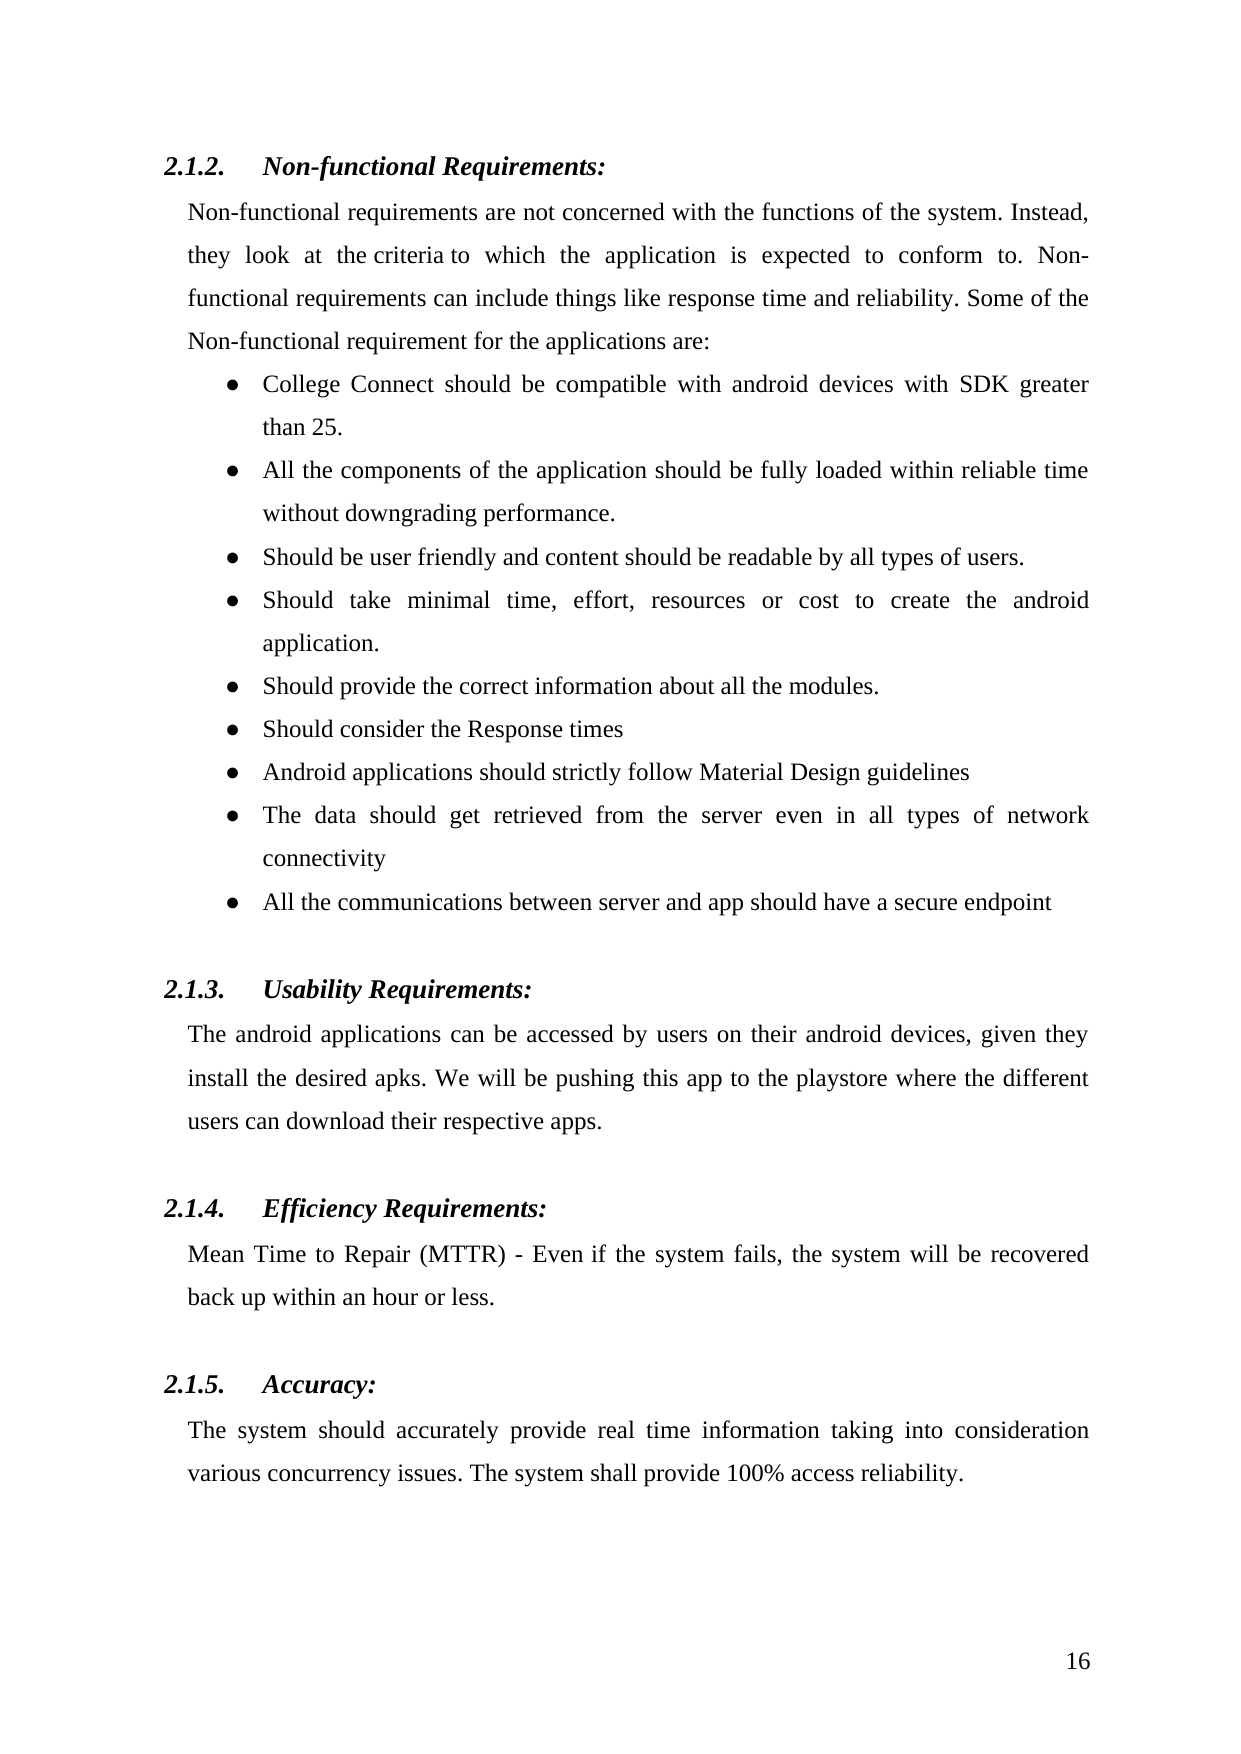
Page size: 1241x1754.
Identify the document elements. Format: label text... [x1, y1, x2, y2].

list Efficiency Requirements: [225, 1192, 1090, 1223]
list College Connect should be compatible with android devices with SDK greater than 25. [225, 369, 1090, 441]
list Should provide the correct information about all the modules. [225, 671, 1090, 700]
text The android applications can be accessed by users on their android devices, given they install the desired apks. We will be pushing this app to the playstore where the different users can download their respective apps. [187, 1019, 1090, 1134]
text Non-functional requirements are not concerned with the functions of the system. Instead, they look at the criteria to which the application is expected to conform to. Non-functional requirements can include things like response time and reliability. Some of the Non-functional requirement for the applications are: [187, 197, 1090, 355]
list All the communications between server and app should have a secure endpoint [225, 887, 1090, 915]
list Should be user friendly and content should be readable by all types of users. [225, 542, 1090, 570]
list Should take minimal time, effort, resources or cost to create the android application. [225, 585, 1090, 657]
text The system should accurately provide real time information taking into consideration various concurrency issues. The system shall provide 100% access reliability. [187, 1415, 1090, 1487]
list Android applications should strictly follow Material Design guidelines [225, 757, 1090, 786]
list Accuracy: [225, 1368, 1090, 1399]
list Should consider the Response times [225, 714, 1090, 743]
list The data should get retrieved from the server even in all types of network connectivity [225, 800, 1090, 872]
list Usability Requirements: [225, 973, 1090, 1004]
list Non-functional Requirements: [225, 150, 1090, 181]
text Mean Time to Repair (MTTR) - Even if the system fails, the system will be recovered back up within an hour or less. [187, 1239, 1090, 1311]
list All the components of the application should be fully loaded within reliable time without downgrading performance. [225, 455, 1090, 527]
